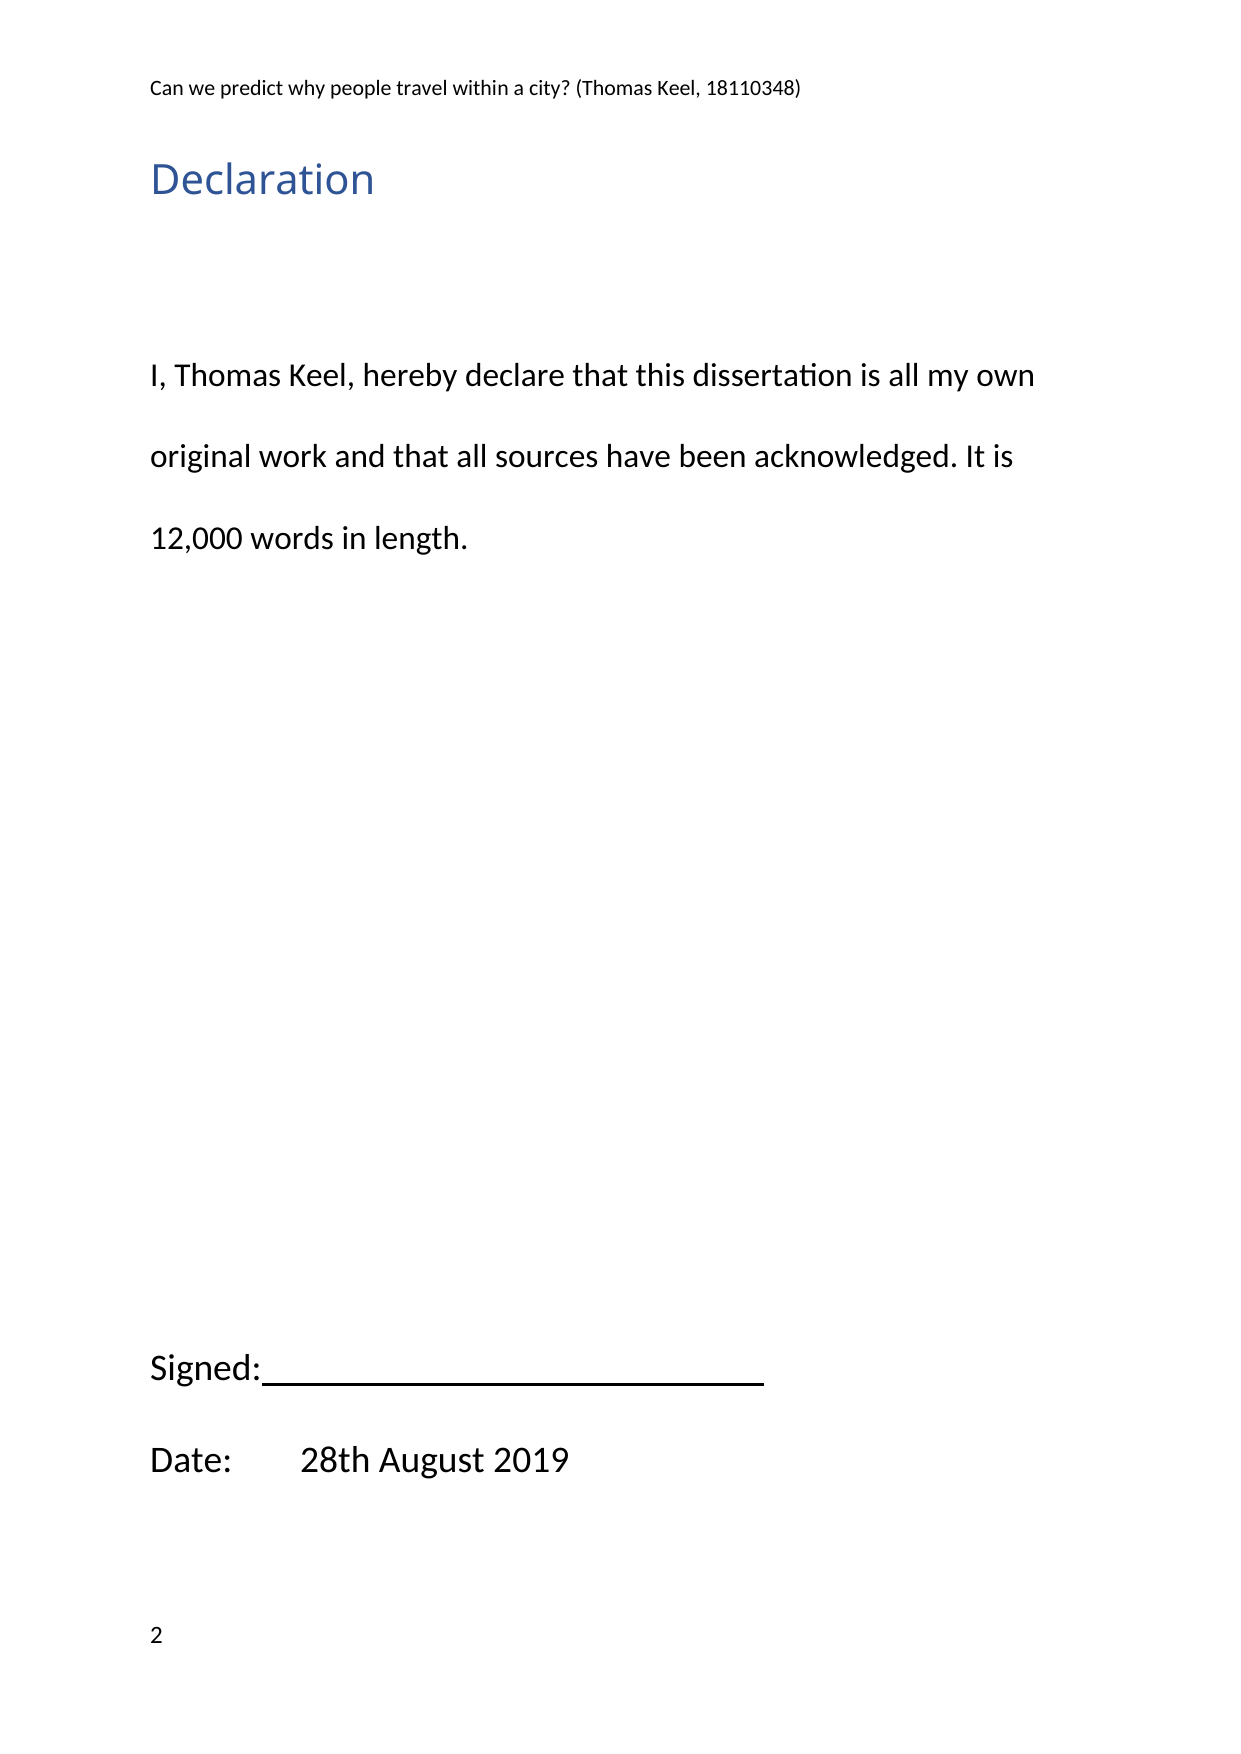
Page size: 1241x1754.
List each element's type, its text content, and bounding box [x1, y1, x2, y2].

subtitle Declaration [150, 150, 1090, 207]
text Signed: [150, 1344, 1090, 1390]
text Date: 28th August 2019 [150, 1436, 1090, 1482]
text I, Thomas Keel, hereby declare that this dissertation is all my own original work and that all sources have been acknowledged. It is 12,000 words in length. [150, 354, 1090, 557]
